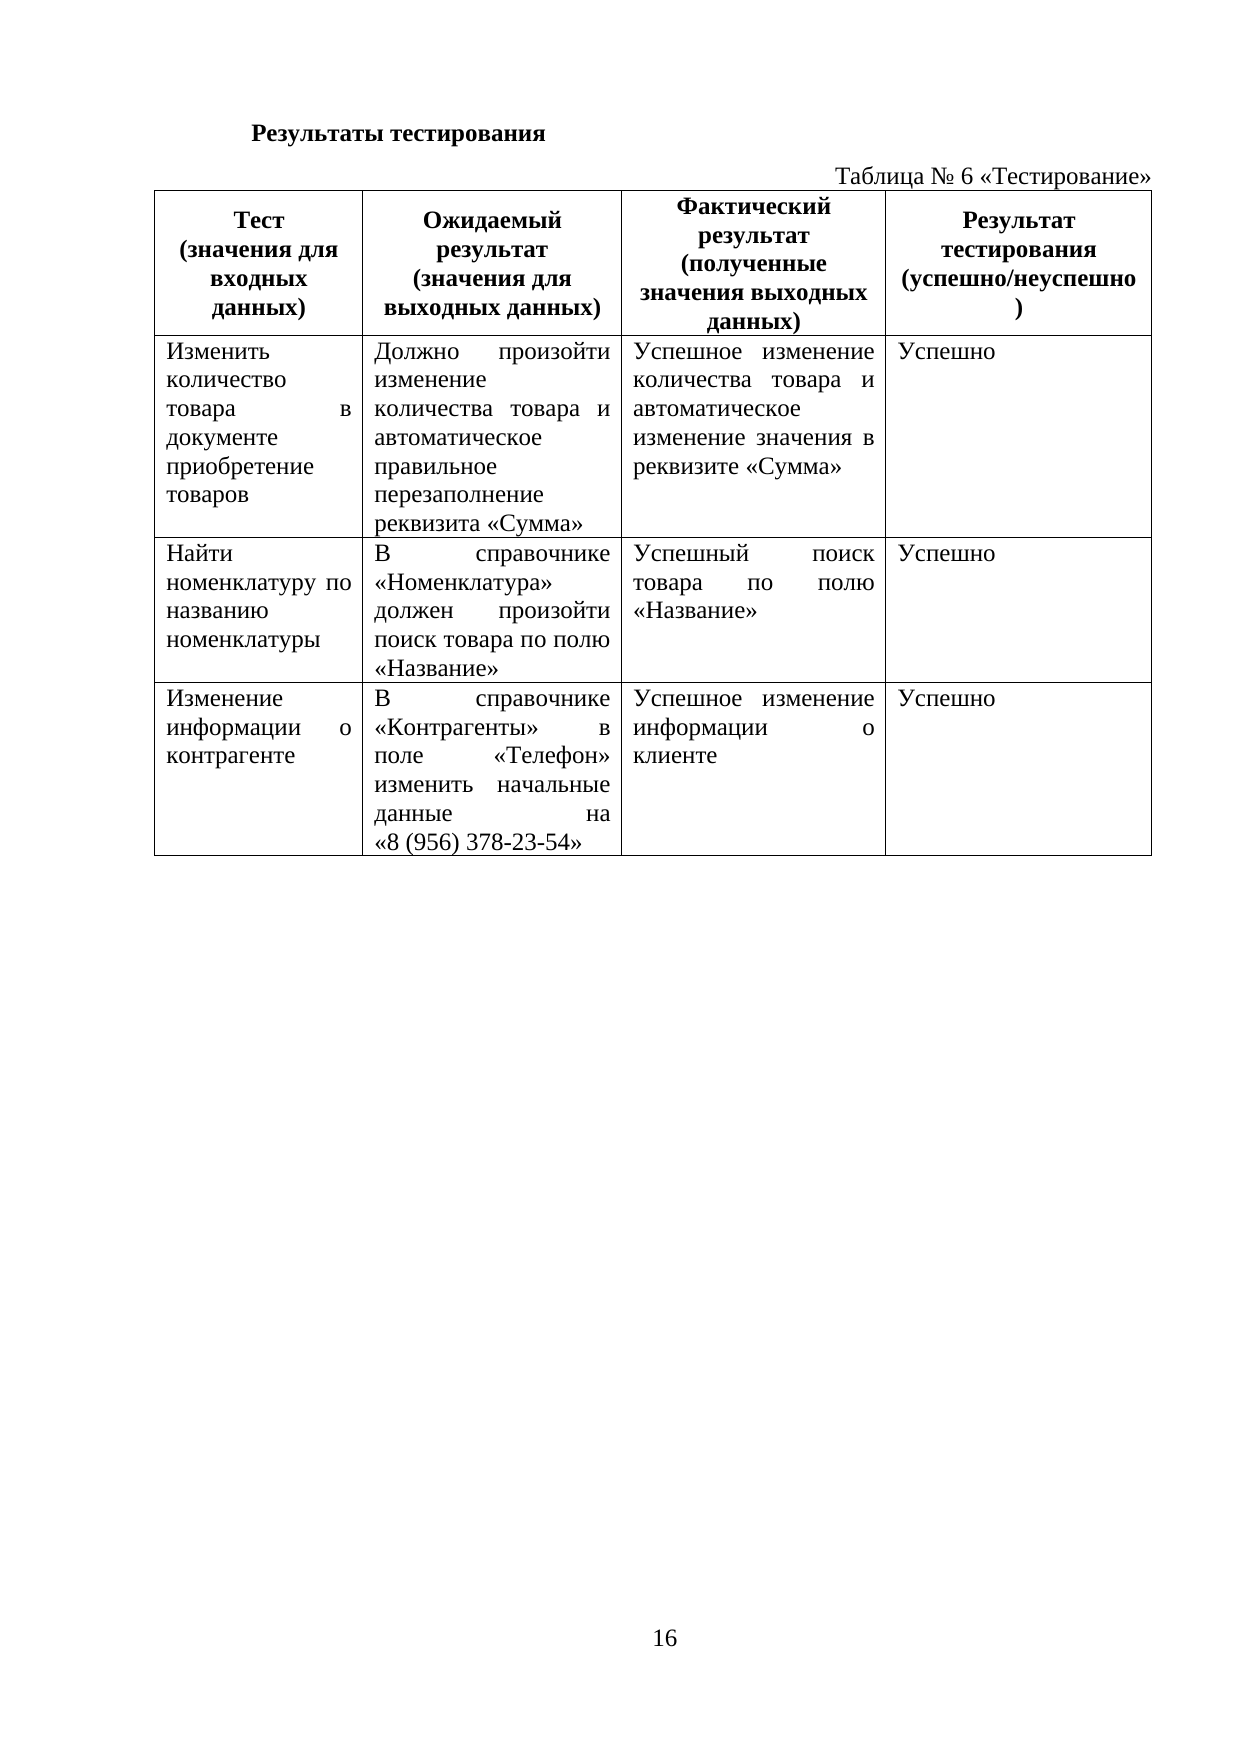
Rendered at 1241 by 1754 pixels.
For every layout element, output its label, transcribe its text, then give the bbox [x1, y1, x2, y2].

table_cell В справочнике «Номенклатура» должен произойти поиск товара по полю «Название» [363, 538, 621, 682]
table_header Фактический результат (полученные значения выходных данных) [622, 191, 885, 335]
table_header Результат тестирования (успешно/неуспешно) [886, 191, 1151, 335]
text Результаты тестирования [177, 118, 1152, 147]
text Таблица № 6 «Тестирование» [177, 161, 1152, 190]
table_cell Успешно [886, 538, 1151, 682]
table_header Тест (значения для входных данных) [155, 191, 362, 335]
table_cell В справочнике «Контрагенты» в поле «Телефон» изменить начальные данные на «8 (956) 378-23-54» [363, 683, 621, 855]
table_cell Успешное изменение информации о клиенте [622, 683, 885, 855]
table_cell Успешно [886, 683, 1151, 855]
table_cell Успешно [886, 336, 1151, 537]
table_cell Изменение информации о контрагенте [155, 683, 362, 855]
table_cell Успешный поиск товара по полю «Название» [622, 538, 885, 682]
table_cell Найти номенклатуру по названию номенклатуры [155, 538, 362, 682]
table_cell Успешное изменение количества товара и автоматическое изменение значения в реквизите «Сумма» [622, 336, 885, 537]
table_header Ожидаемый результат (значения для выходных данных) [363, 191, 621, 335]
table_cell Изменить количество товара в документе приобретение товаров [155, 336, 362, 537]
table_cell Должно произойти изменение количества товара и автоматическое правильное перезаполнение реквизита «Сумма» [363, 336, 621, 537]
